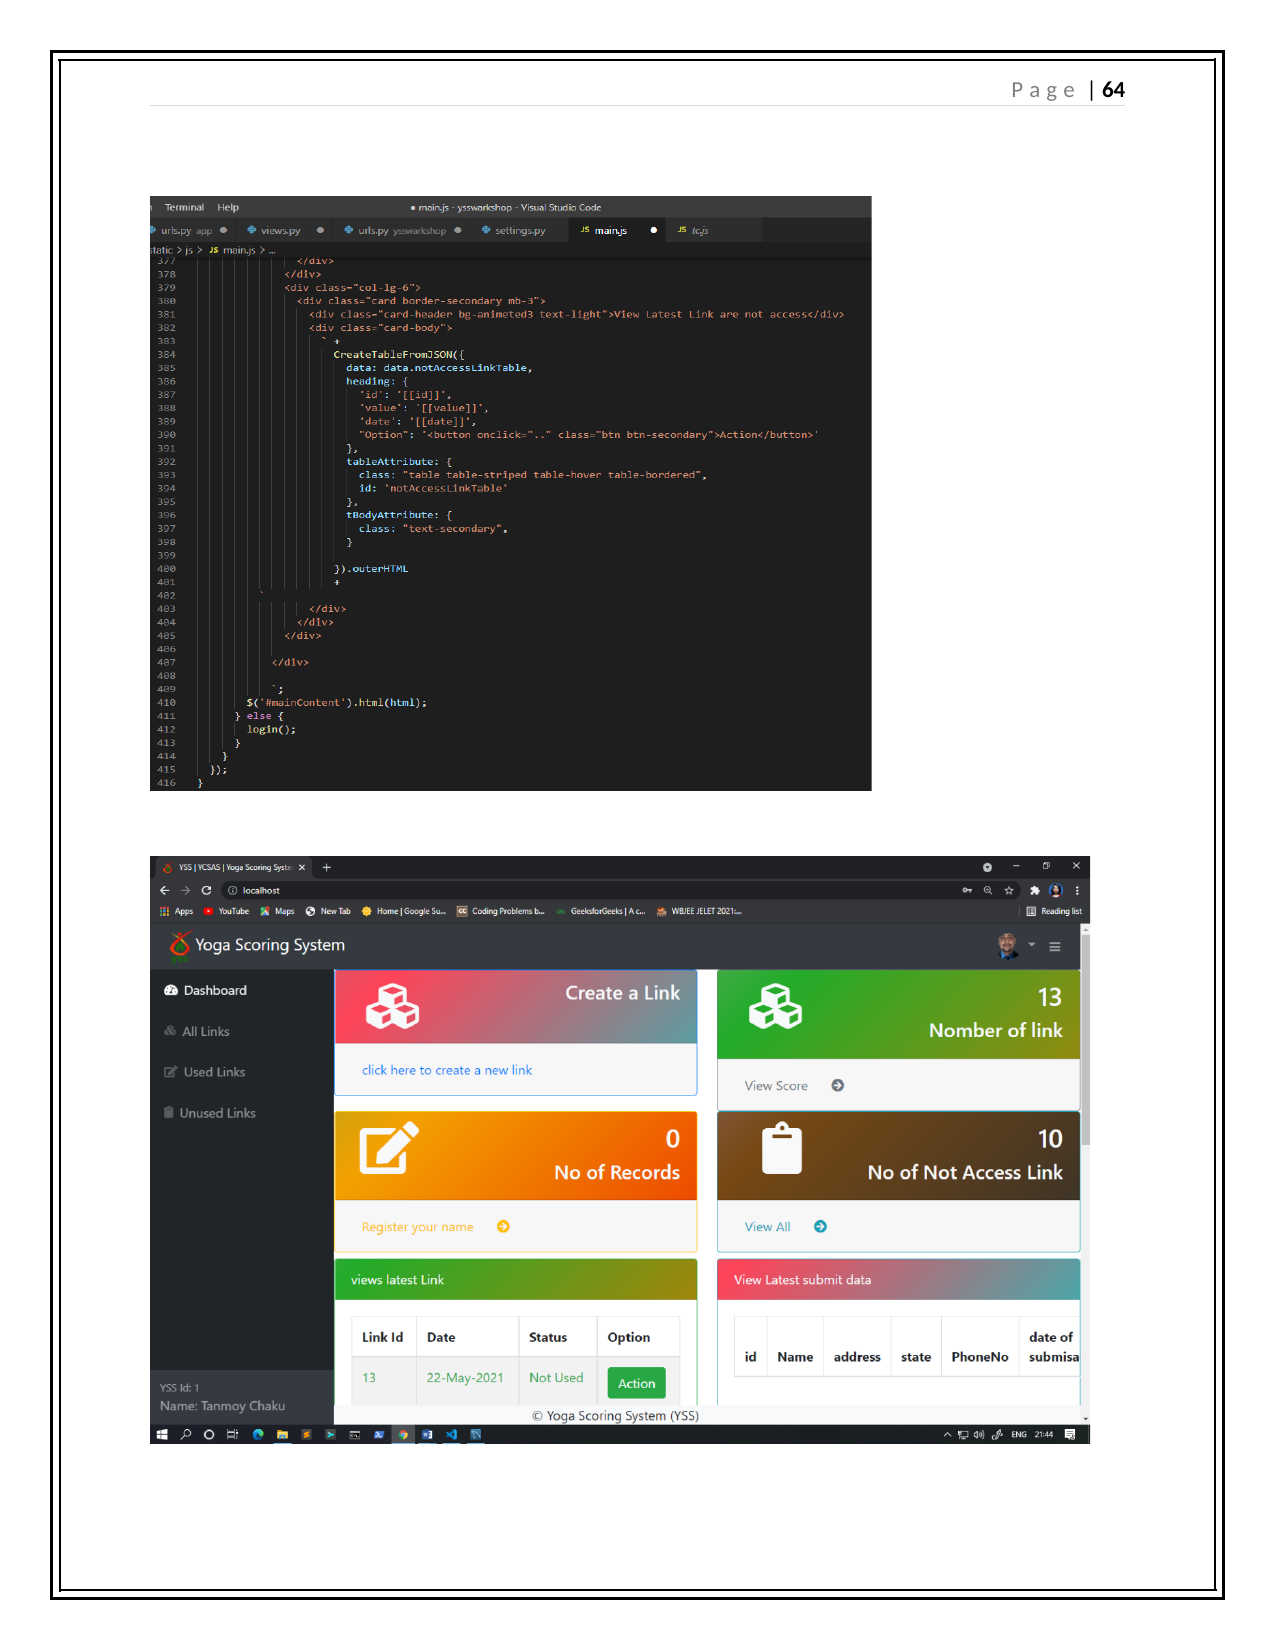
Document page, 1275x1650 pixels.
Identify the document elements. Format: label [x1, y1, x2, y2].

picture [150, 856, 1091, 1444]
picture [150, 196, 872, 791]
